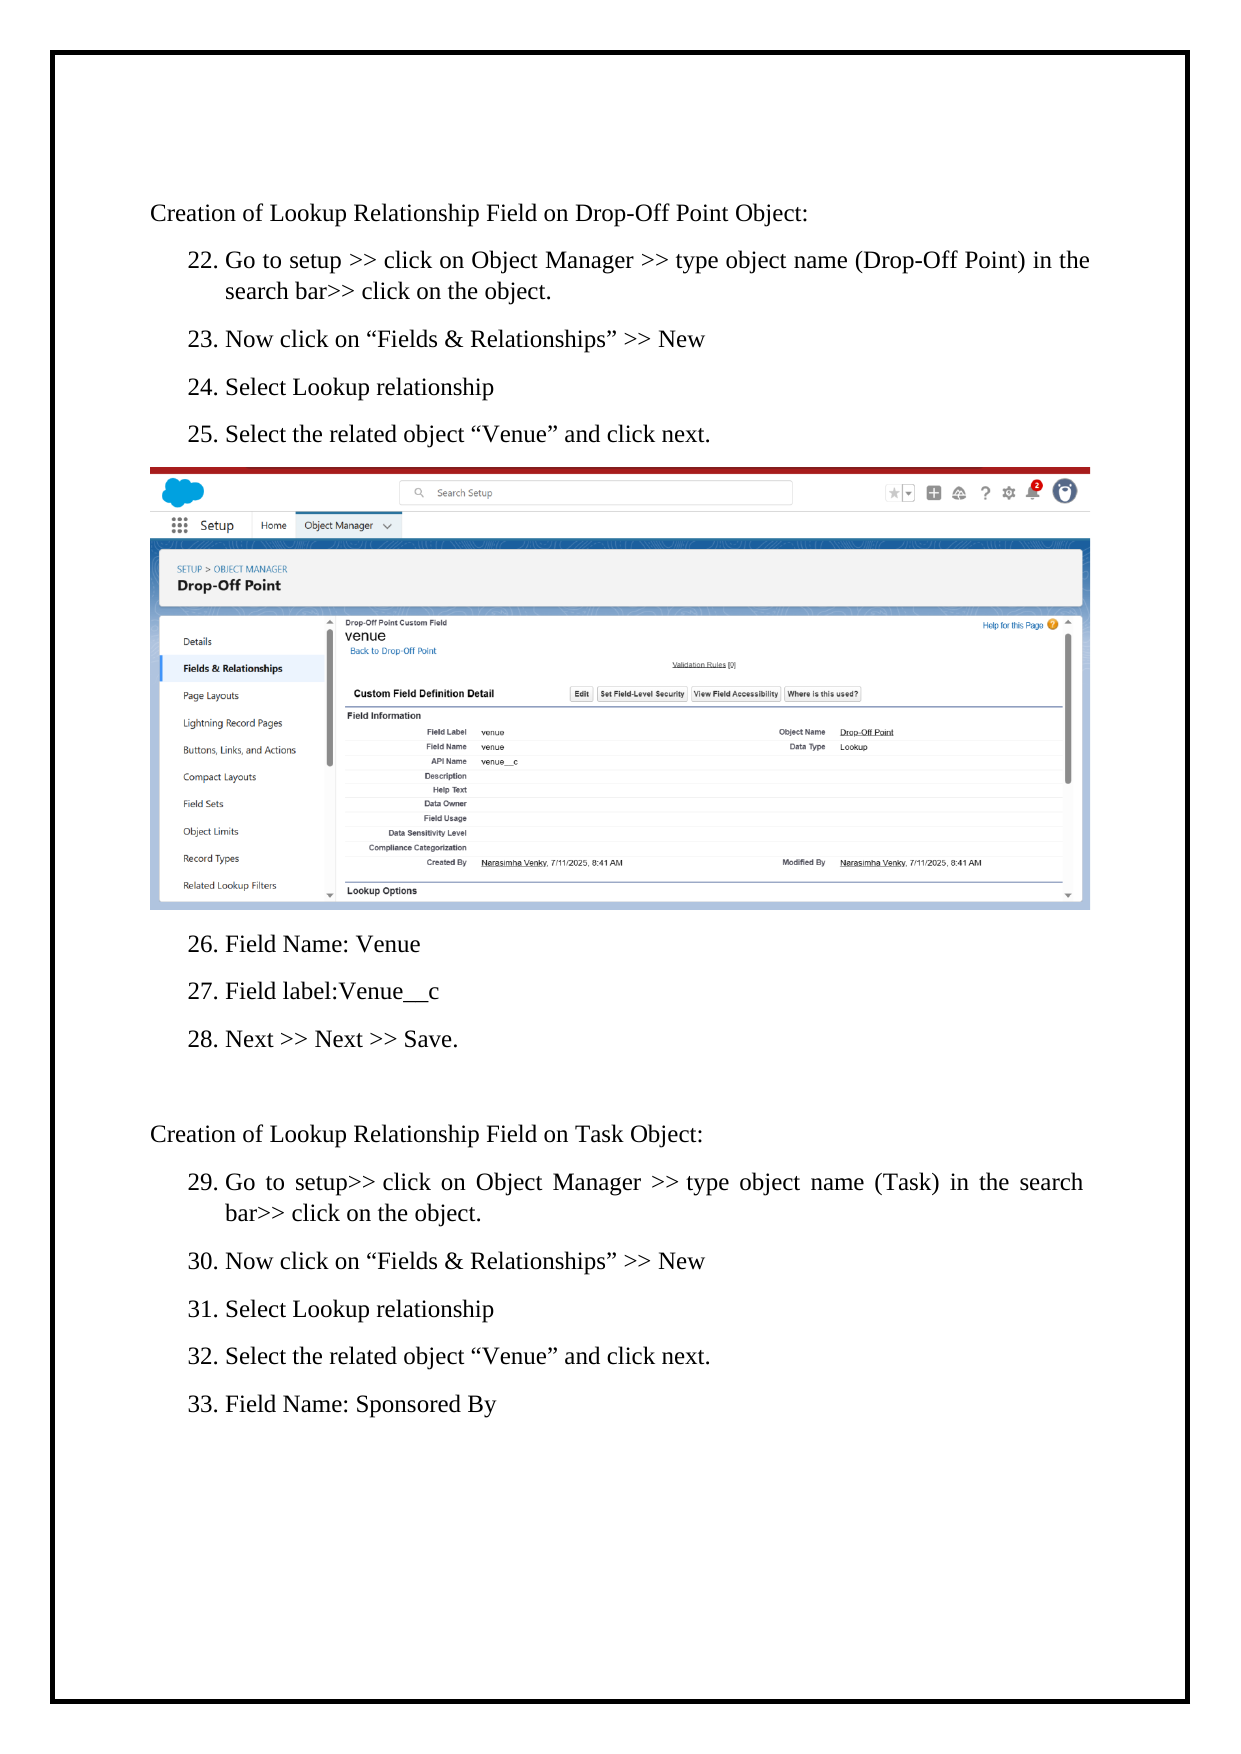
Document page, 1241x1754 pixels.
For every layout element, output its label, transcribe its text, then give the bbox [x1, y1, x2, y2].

list Select the related object “Venue” and click next. [187, 1341, 1090, 1370]
list Go to setup >> click on Object Manager >> type object name (Drop-Off Point) in the search bar>> click on the object. [187, 245, 1090, 305]
list Next >> Next >> Save. [187, 1024, 1090, 1053]
text Creation of Lookup Relationship Field on Task Object: [150, 1119, 1090, 1148]
picture [150, 467, 1091, 910]
text Creation of Lookup Relationship Field on Drop-Off Point Object: [150, 198, 1090, 226]
list Select Lookup relationship [187, 372, 1090, 401]
list Field Name: Sponsored By [187, 1389, 1090, 1418]
list Go to setup>> click on Object Manager >> type object name (Task) in the search bar>> click on the object. [187, 1167, 1090, 1227]
list Field label:Venue__c [187, 976, 1090, 1005]
list Now click on “Fields & Relationships” >> New [187, 324, 1090, 353]
list Now click on “Fields & Relationships” >> New [187, 1246, 1090, 1275]
list Field Name: Venue [187, 929, 1090, 957]
list Select the related object “Venue” and click next. [187, 419, 1090, 448]
list Select Lookup relationship [187, 1294, 1090, 1322]
